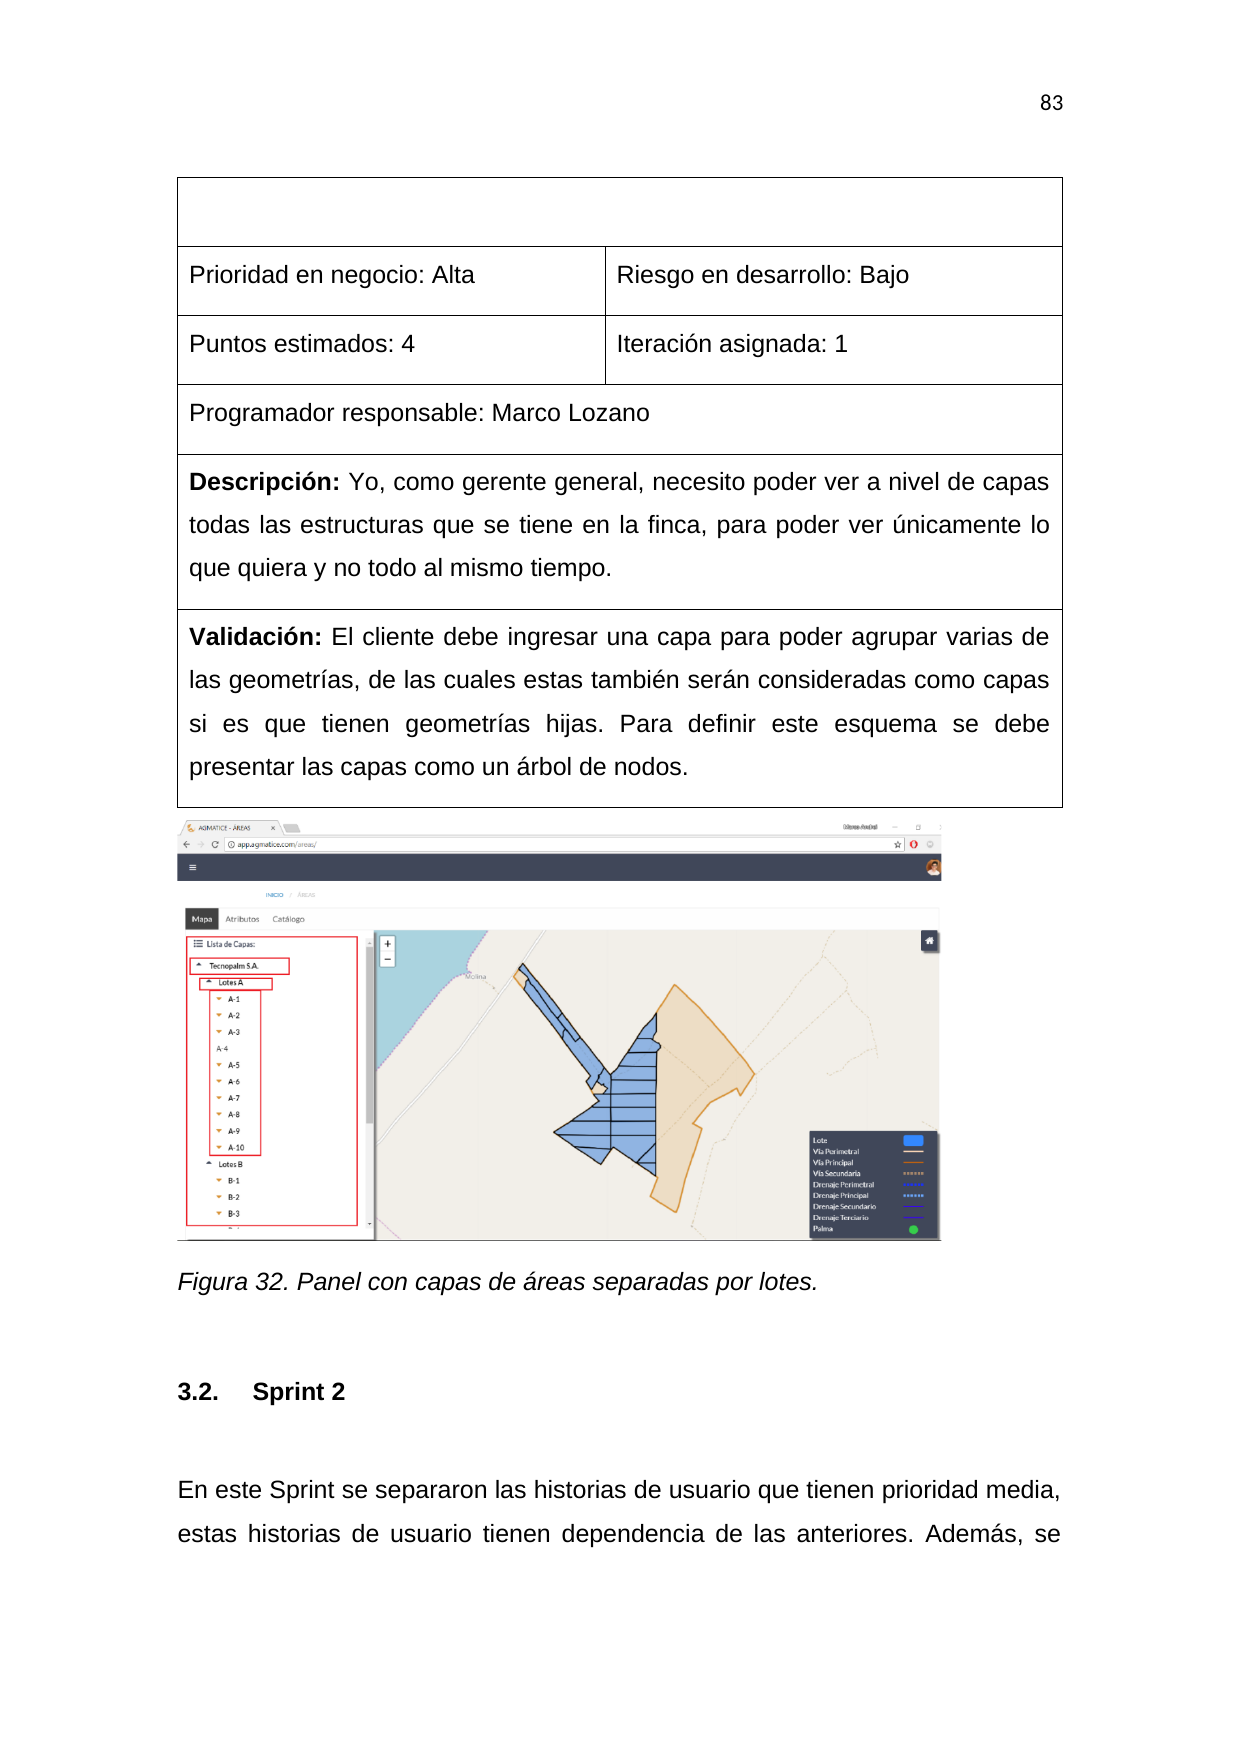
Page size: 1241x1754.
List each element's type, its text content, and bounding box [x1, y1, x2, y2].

table_cell Iteración asignada: 1 [606, 316, 1062, 384]
table_cell Riesgo en desarrollo: Bajo [606, 247, 1062, 315]
subtitle Sprint 2 [177, 1377, 1063, 1406]
table_cell Descripción: Yo, como gerente general, necesito poder ver a nivel de capas todas las estructuras que se tiene en la finca, para poder ver únicamente lo que quiera y no todo al mismo tiempo. [178, 455, 1062, 609]
table_cell Prioridad en negocio: Alta [178, 247, 605, 315]
table_cell Validación: El cliente debe ingresar una capa para poder agrupar varias de las geometrías, de las cuales estas también serán consideradas como capas si es que tienen geometrías hijas. Para definir este esquema se debe presentar las capas como un árbol de nodos. [178, 610, 1062, 807]
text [177, 1476, 1063, 1547]
table_cell Puntos estimados: 4 [178, 316, 605, 384]
table_cell Programador responsable: Marco Lozano [178, 385, 1062, 453]
picture [177, 820, 942, 1241]
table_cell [178, 178, 1062, 246]
